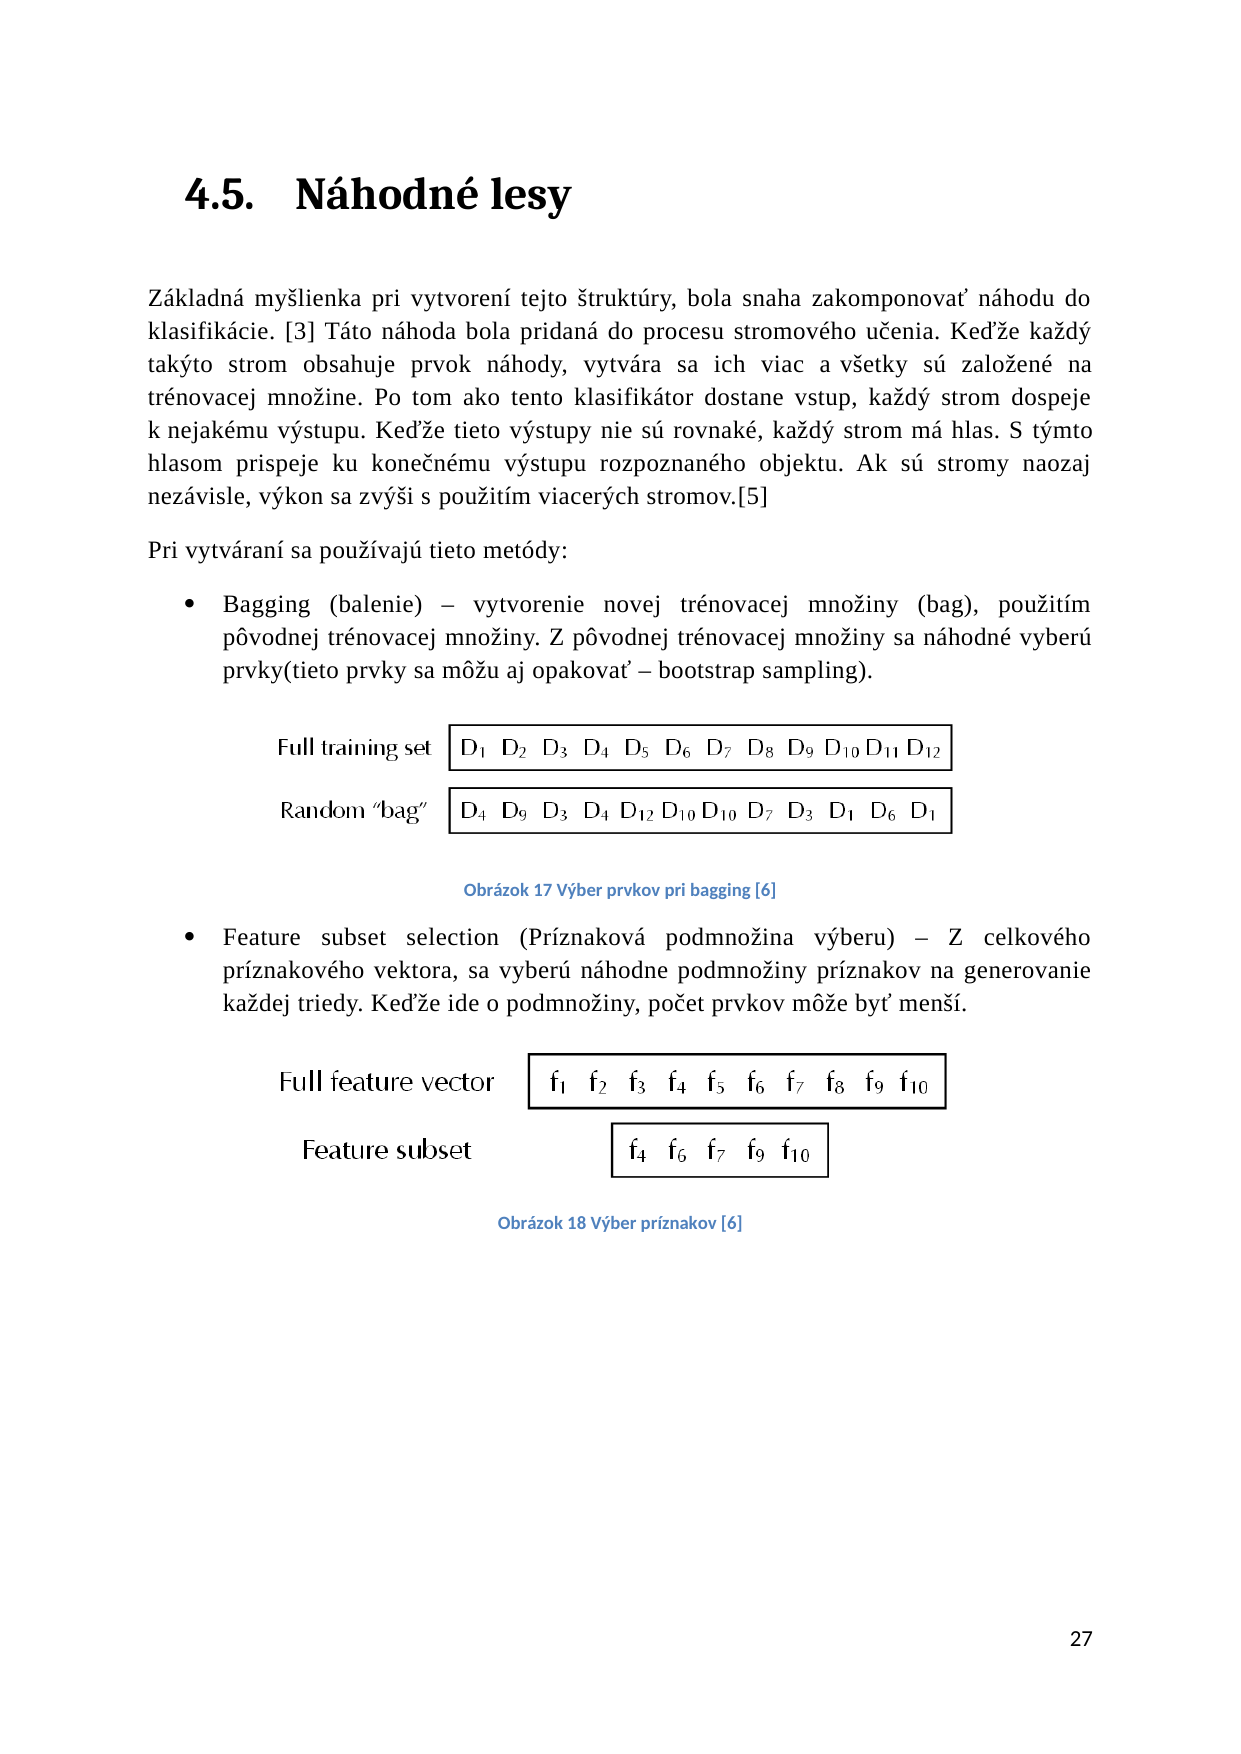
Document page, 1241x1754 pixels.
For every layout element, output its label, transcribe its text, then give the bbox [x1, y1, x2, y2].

list Bagging (balenie) – vytvorenie novej trénovacej množiny (bag), použitím pôvodnej trénovacej množiny. Z pôvodnej trénovacej množiny sa náhodné vyberú prvky(tieto prvky sa môžu aj opakovať – bootstrap sampling). [185, 589, 1093, 683]
text Obrázok 18 Výber príznakov [6] [148, 1212, 1093, 1234]
text Obrázok 17 Výber prvkov pri bagging [6] [148, 878, 1093, 901]
picture [262, 708, 978, 853]
text Náhodné lesy [185, 168, 1093, 221]
list Feature subset selection (Príznaková podmnožina výberu) – Z celkového príznakového vektora, sa vyberú náhodne podmnožiny príznakov na generovanie každej triedy. Keďže ide o podmnožiny, počet prvkov môže byť menší. [185, 922, 1093, 1017]
text Pri vytváraní sa používajú tieto metódy: [148, 535, 1093, 563]
picture [264, 1041, 976, 1187]
text Základná myšlienka pri vytvorení tejto štruktúry, bola snaha zakomponovať náhodu do klasifikácie. [3] Táto náhoda bola pridaná do procesu stromového učenia. Keďže každý takýto strom obsahuje prvok náhody, vytvára sa ich viac a všetky sú založené na trénovacej množine. Po tom ako tento klasifikátor dostane vstup, každý strom dospeje k nejakému výstupu. Keďže tieto výstupy nie sú rovnaké, každý strom má hlas. S týmto hlasom prispeje ku konečnému výstupu rozpoznaného objektu. Ak sú stromy naozaj nezávisle, výkon sa zvýši s použitím viacerých stromov.[5] [148, 283, 1093, 510]
